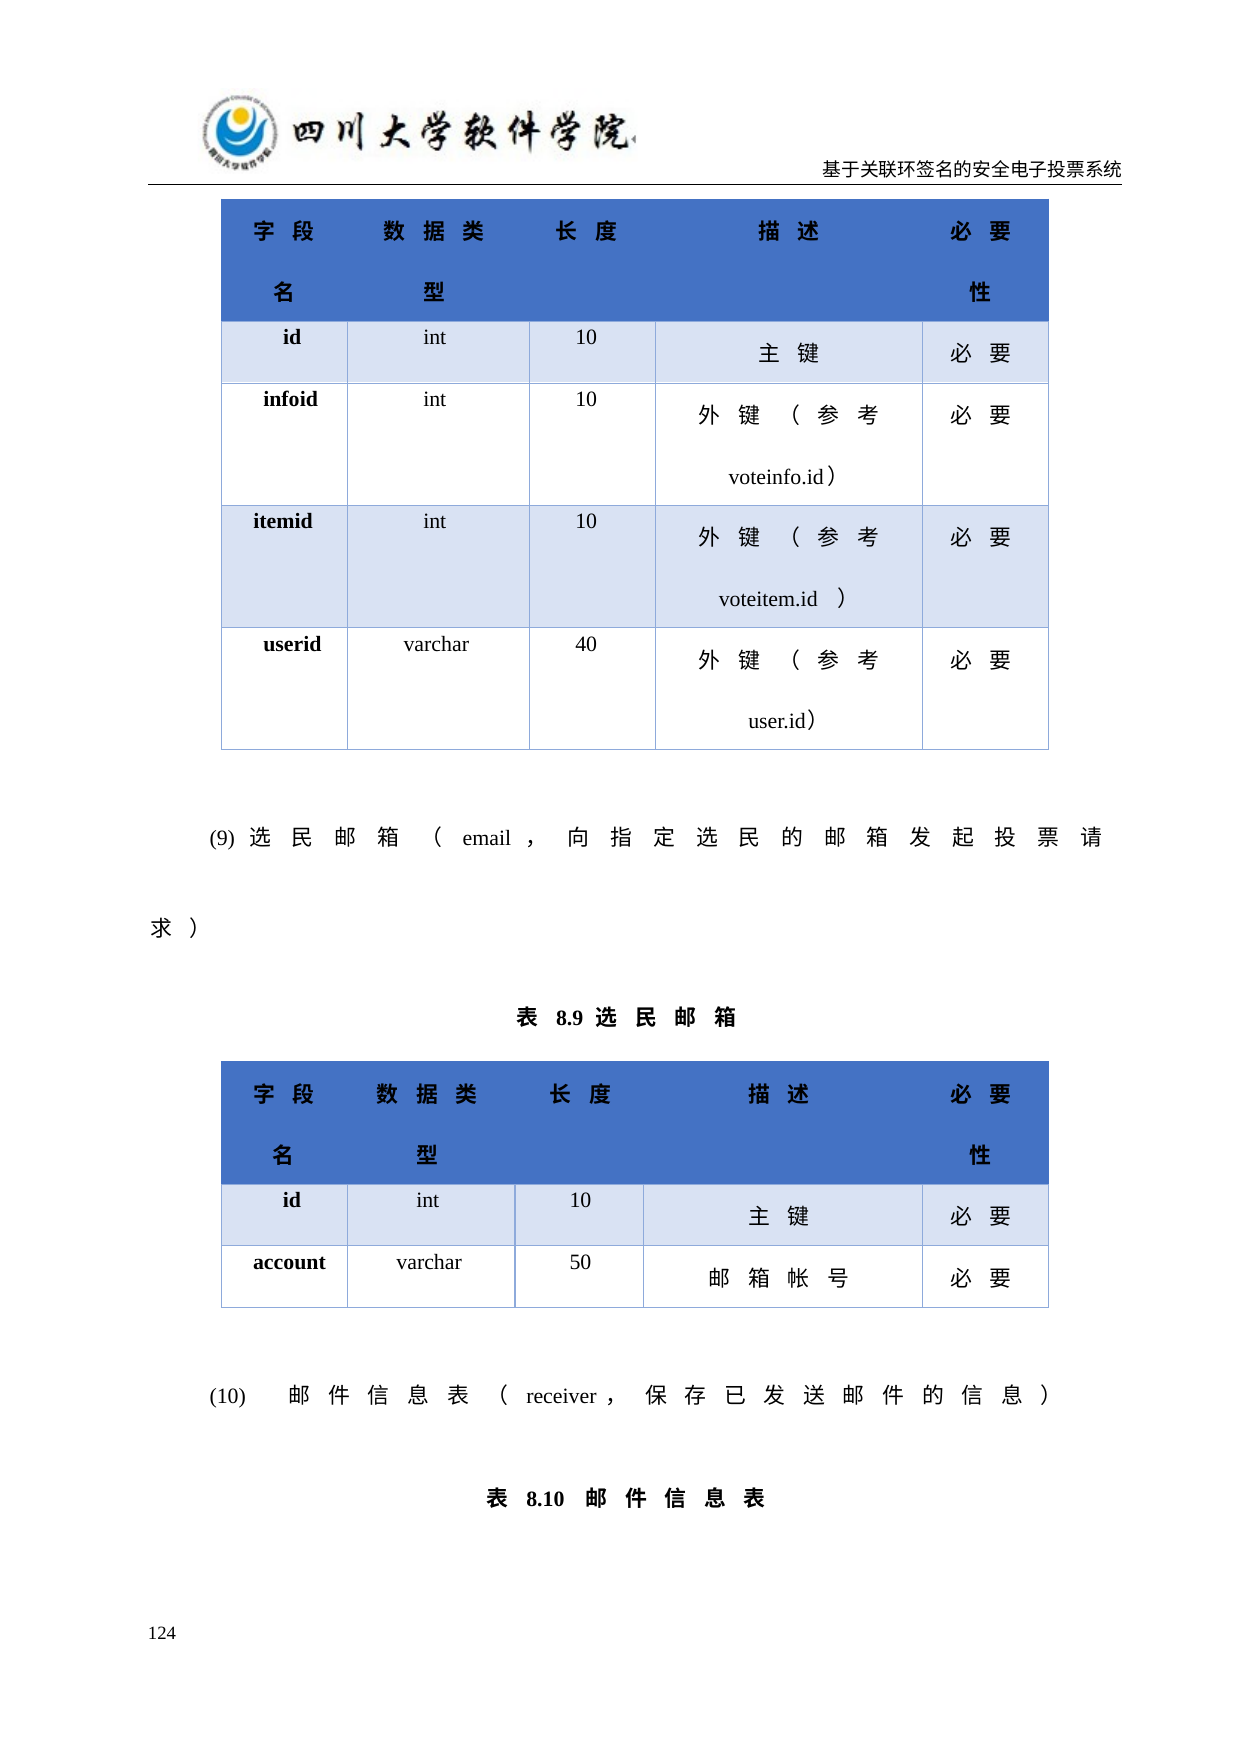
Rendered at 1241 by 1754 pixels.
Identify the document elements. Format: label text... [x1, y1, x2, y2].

table_cell 外键（参考user.id） [656, 628, 922, 749]
table_header 必要性 [923, 1063, 1048, 1184]
table_header 数据类型 [348, 200, 529, 321]
table_cell 10 [516, 1185, 643, 1245]
table_header 描述 [656, 200, 922, 321]
table_cell id [222, 1185, 347, 1245]
table_cell int [348, 506, 529, 627]
table_cell varchar [348, 1246, 514, 1307]
table_cell 50 [516, 1246, 643, 1307]
table_header 长度 [530, 200, 655, 321]
table_cell 必要 [923, 322, 1048, 382]
table_cell itemid [222, 506, 347, 627]
table_cell 必要 [923, 628, 1048, 749]
table_cell userid [222, 628, 347, 749]
table_header 数据类型 [348, 1063, 514, 1184]
table_header 字段名 [222, 1063, 347, 1184]
table_header 必要性 [923, 200, 1048, 321]
table_cell varchar [348, 628, 529, 749]
table_header 描述 [644, 1063, 922, 1184]
table_cell 外键（参考voteinfo.id） [656, 384, 922, 505]
picture [197, 88, 639, 177]
table_cell 10 [530, 322, 655, 382]
table_cell int [348, 384, 529, 505]
text 表8.10 邮件信息表 [150, 1467, 1120, 1528]
table_header 长度 [516, 1063, 643, 1184]
text 表8.9 选民邮箱 [150, 986, 1120, 1046]
table_cell account [222, 1246, 347, 1307]
table_cell 10 [530, 506, 655, 627]
table_cell int [348, 1185, 514, 1245]
table_cell 主键 [656, 322, 922, 382]
list 选民邮箱（email，向指定选民的邮箱发起投票请求） [150, 806, 1120, 957]
table_cell 10 [530, 384, 655, 505]
table_cell 必要 [923, 1185, 1048, 1245]
table_cell 必要 [923, 1246, 1048, 1307]
table_cell 必要 [923, 506, 1048, 627]
table_cell 外键（参考voteitem.id） [656, 506, 922, 627]
table_cell 邮箱帐号 [644, 1246, 922, 1307]
table_cell infoid [222, 384, 347, 505]
table_cell 40 [530, 628, 655, 749]
table_cell int [348, 322, 529, 382]
table_cell 必要 [923, 384, 1048, 505]
table_header 字段名 [222, 200, 347, 321]
table_cell 主键 [644, 1185, 922, 1245]
list 邮件信息表（receiver，保存已发送邮件的信息） [150, 1363, 1120, 1424]
table_cell id [222, 322, 347, 382]
